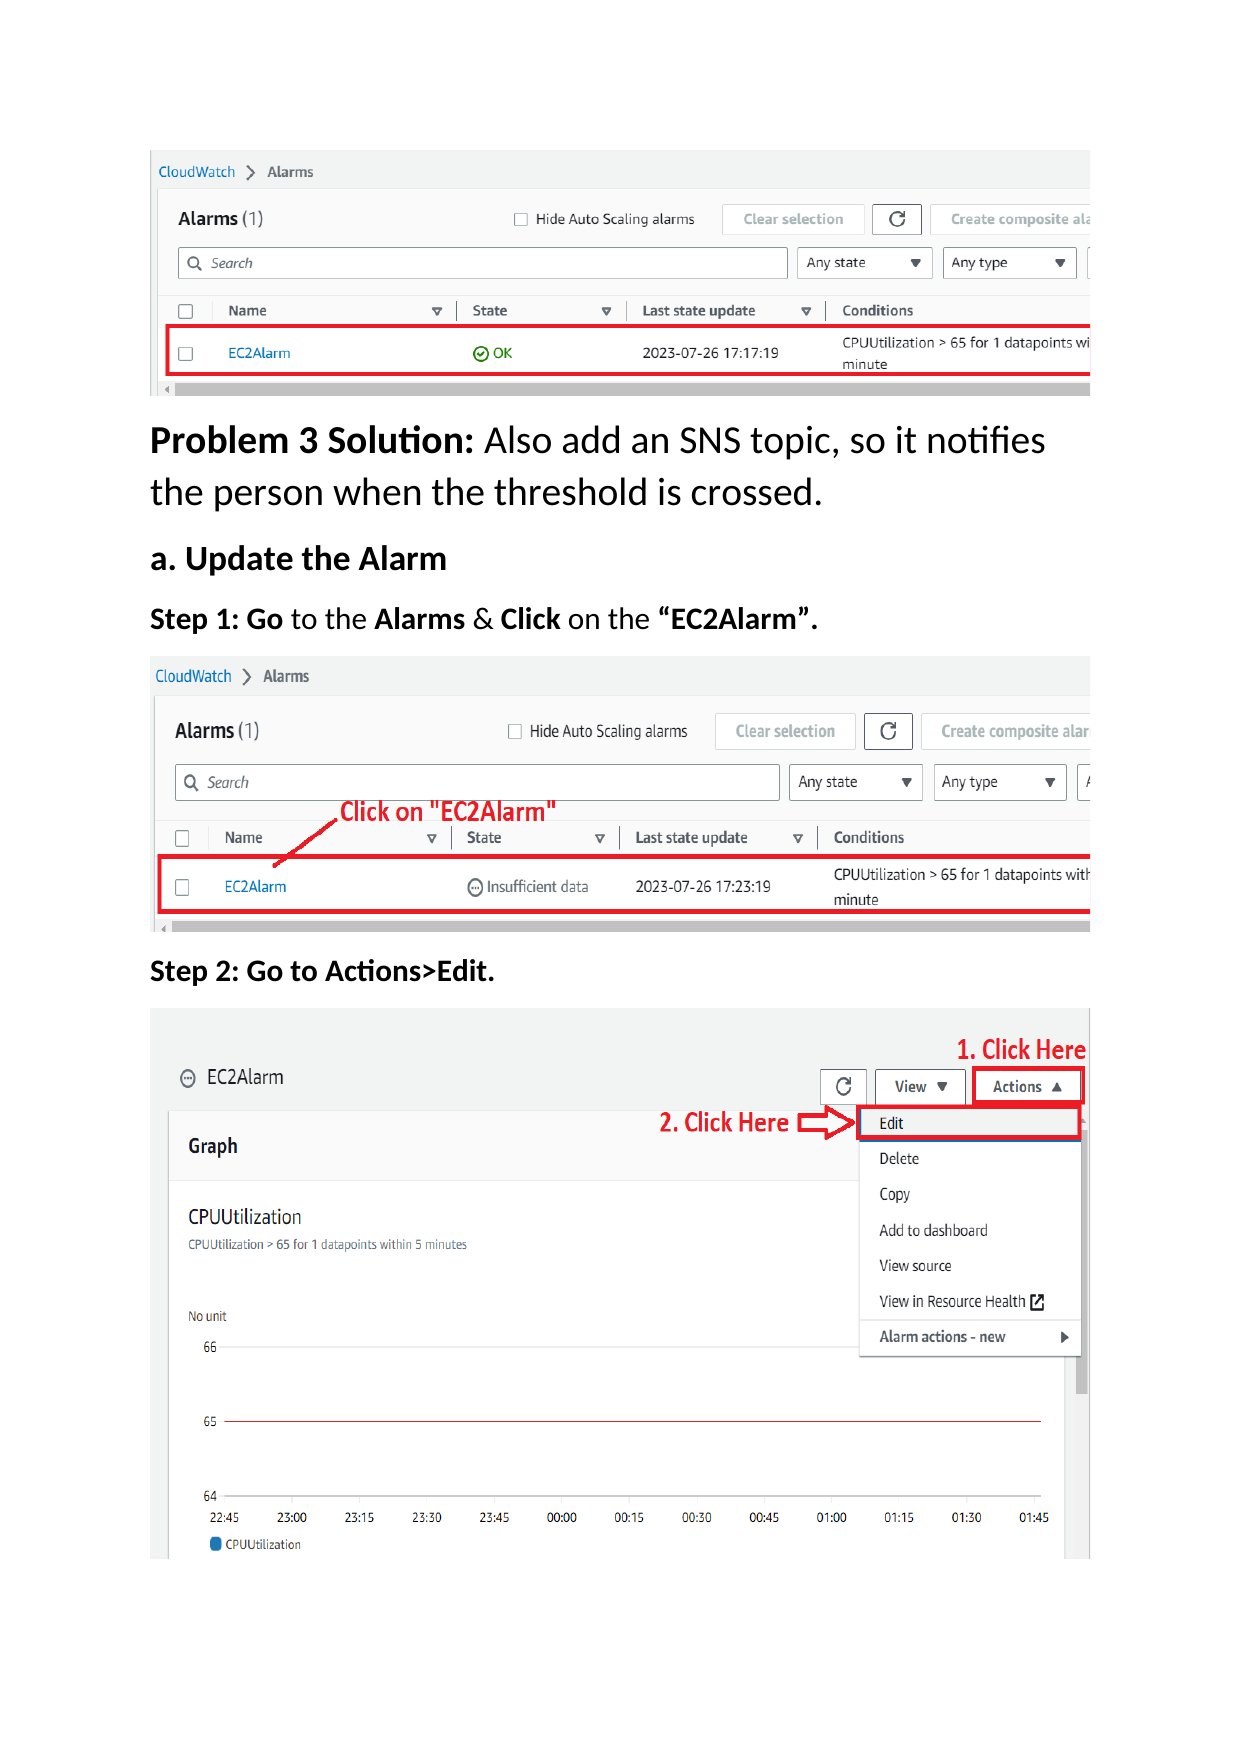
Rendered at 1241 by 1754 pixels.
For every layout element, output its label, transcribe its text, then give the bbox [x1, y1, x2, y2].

text a. Update the Alarm [150, 536, 1090, 579]
picture [150, 1008, 1091, 1559]
text Step 2: Go to Actions>Edit. [150, 951, 1090, 989]
picture [150, 656, 1091, 932]
text Step 1: Go to the Alarms & Click on the “EC2Alarm”. [150, 599, 1090, 637]
picture [150, 150, 1091, 396]
text Problem 3 Solution: Also add an SNS topic, so it notifies the person when the threshold is crossed. [150, 415, 1090, 515]
